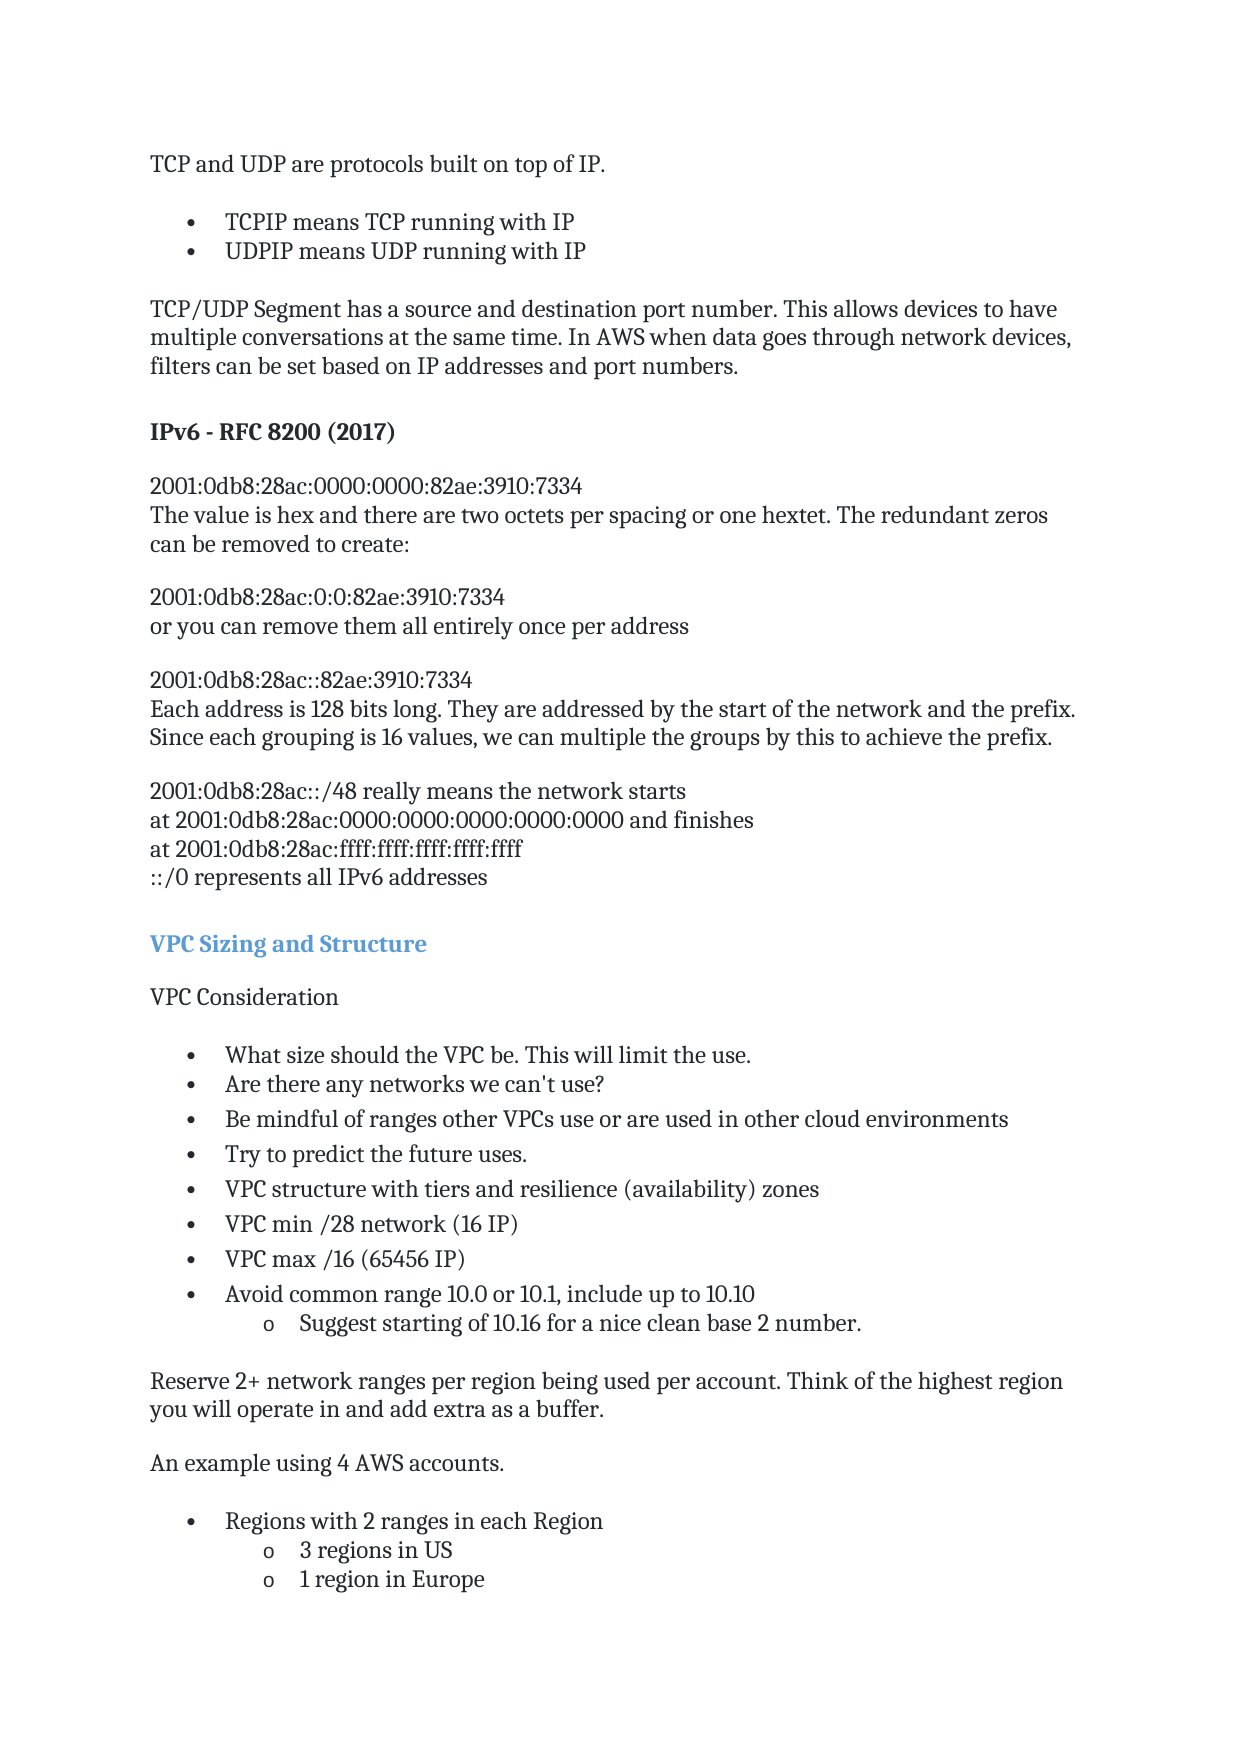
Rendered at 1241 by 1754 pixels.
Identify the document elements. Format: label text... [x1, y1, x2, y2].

text The value is hex and there are two octets per spacing or one hextet. The redundant zeros can be removed to create: [150, 501, 1090, 558]
text VPC Sizing and Structure [150, 929, 1090, 958]
text Each address is 128 bits long. They are addressed by the start of the network and the prefix. Since each grouping is 16 values, we can multiple the groups by this to achieve the prefix. [150, 694, 1090, 752]
list 3 regions in US [262, 1536, 1090, 1564]
list Avoid common range 10.0 or 10.1, include up to 10.10 [187, 1280, 1090, 1309]
list Are there any networks we can't use? [187, 1070, 1090, 1099]
list Suggest starting of 10.16 for a nice clean base 2 number. [262, 1309, 1090, 1337]
list 1 region in Europe [262, 1564, 1090, 1593]
text VPC Consideration [150, 983, 1090, 1012]
list UDPIP means UDP running with IP [187, 237, 1090, 265]
list VPC min /28 network (16 IP) [187, 1210, 1090, 1239]
list TCPIP means TCP running with IP [187, 208, 1090, 237]
text TCP and UDP are protocols built on top of IP. [150, 150, 1090, 179]
text ::/0 represents all IPv6 addresses [150, 863, 1090, 892]
text TCP/UDP Segment has a source and destination port number. This allows devices to have multiple conversations at the same time. In AWS when data goes through network devices, filters can be set based on IP addresses and port numbers. [150, 294, 1090, 381]
list Try to predict the future uses. [187, 1140, 1090, 1169]
list VPC structure with tiers and resilience (availability) zones [187, 1175, 1090, 1204]
text 2001:0db8:28ac:0:0:82ae:3910:7334 [150, 583, 1090, 612]
list Be mindful of ranges other VPCs use or are used in other cloud environments [187, 1105, 1090, 1134]
text 2001:0db8:28ac:0000:0000:82ae:3910:7334 [150, 472, 1090, 501]
text or you can remove them all entirely once per address [150, 612, 1090, 641]
text Reserve 2+ network ranges per region being used per account. Think of the highest region you will operate in and add extra as a buffer. [150, 1367, 1090, 1424]
text 2001:0db8:28ac::82ae:3910:7334 [150, 666, 1090, 694]
text 2001:0db8:28ac::/48 really means the network starts at 2001:0db8:28ac:0000:0000:0000:0000:0000 and finishes at 2001:0db8:28ac:ffff:ffff:ffff:ffff:ffff [150, 777, 1090, 863]
list Regions with 2 ranges in each Region [187, 1507, 1090, 1536]
text An example using 4 AWS accounts. [150, 1449, 1090, 1478]
list VPC max /16 (65456 IP) [187, 1245, 1090, 1274]
list What size should the VPC be. This will limit the use. [187, 1041, 1090, 1070]
subtitle IPv6 - RFC 8200 (2017) [150, 418, 1090, 447]
